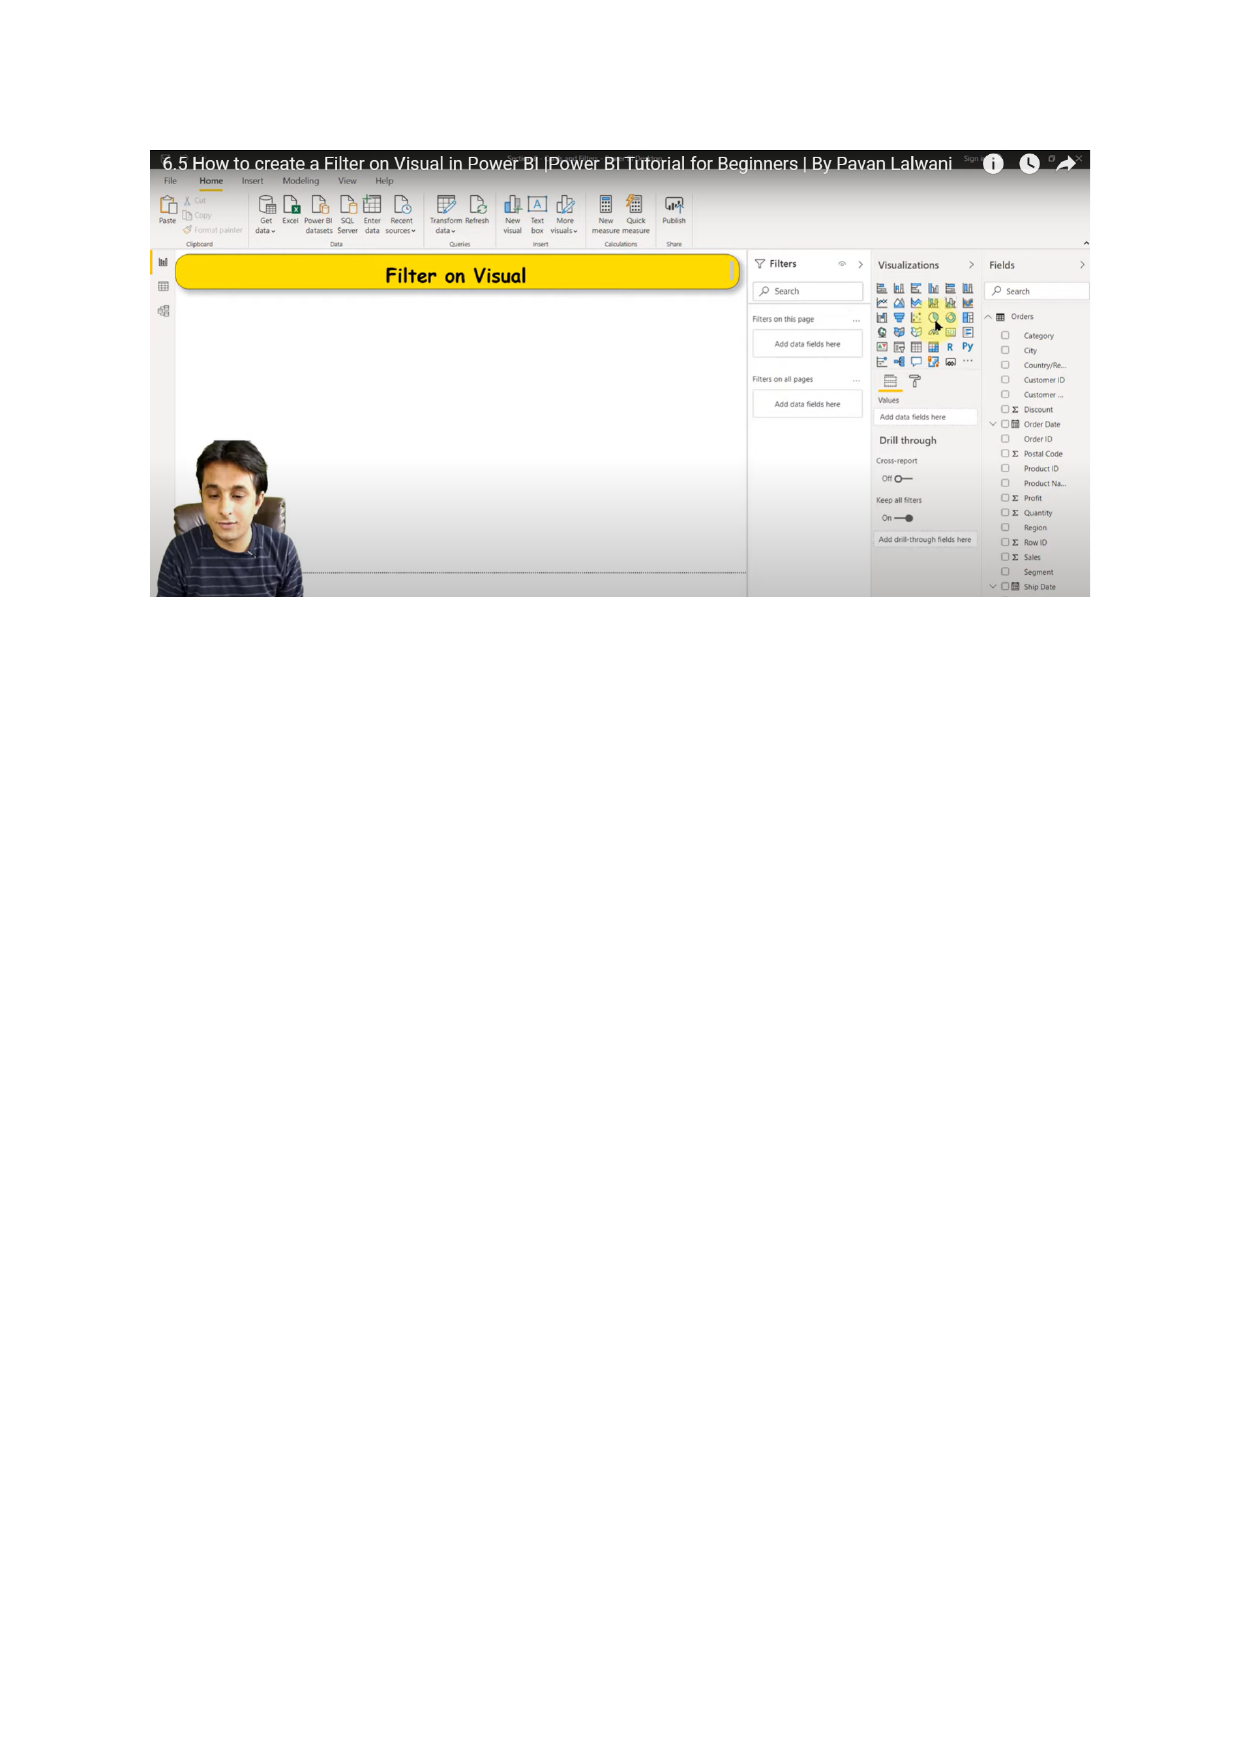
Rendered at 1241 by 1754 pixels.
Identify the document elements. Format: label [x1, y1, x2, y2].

picture [150, 150, 1091, 597]
